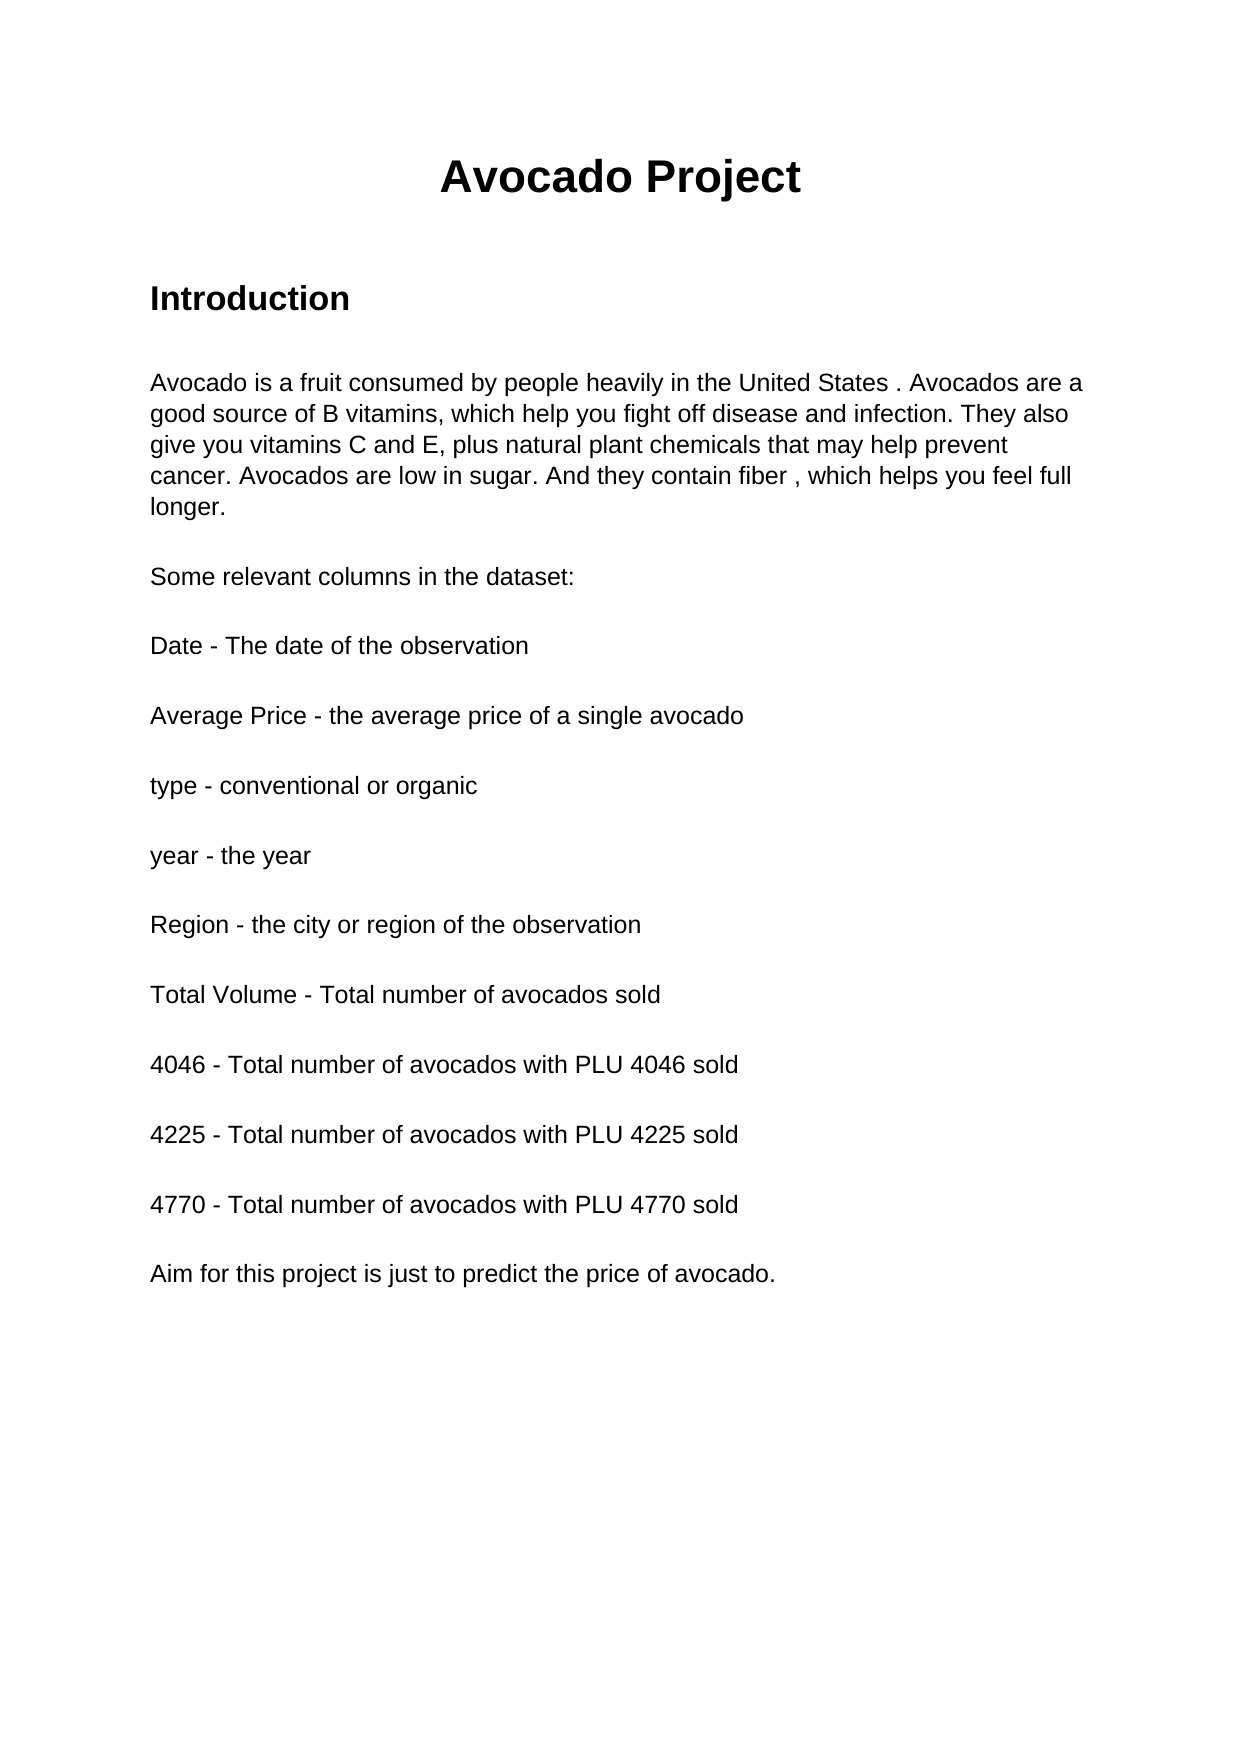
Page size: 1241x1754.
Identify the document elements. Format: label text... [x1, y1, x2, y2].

subtitle Total Volume - Total number of avocados sold [150, 980, 1090, 1009]
subtitle Avocado is a fruit consumed by people heavily in the United States . Avocados are a good source of B vitamins, which help you fight off disease and infection. They also give you vitamins C and E, plus natural plant chemicals that may help prevent cancer. Avocados are low in sugar. And they contain fiber , which helps you feel full longer. [150, 367, 1090, 520]
subtitle Avocado Project [150, 150, 1090, 203]
subtitle Average Price - the average price of a single avocado [150, 701, 1090, 730]
subtitle year - the year [150, 841, 1090, 869]
subtitle Region - the city or region of the observation [150, 910, 1090, 939]
subtitle Aim for this project is just to predict the price of avocado. [150, 1259, 1090, 1288]
subtitle 4225 - Total number of avocados with PLU 4225 sold [150, 1120, 1090, 1148]
subtitle type - conventional or organic [150, 771, 1090, 799]
subtitle Date - The date of the observation [150, 631, 1090, 660]
subtitle 4046 - Total number of avocados with PLU 4046 sold [150, 1050, 1090, 1079]
subtitle Some relevant columns in the dataset: [150, 561, 1090, 590]
subtitle 4770 - Total number of avocados with PLU 4770 sold [150, 1189, 1090, 1218]
subtitle Introduction [150, 278, 1090, 318]
